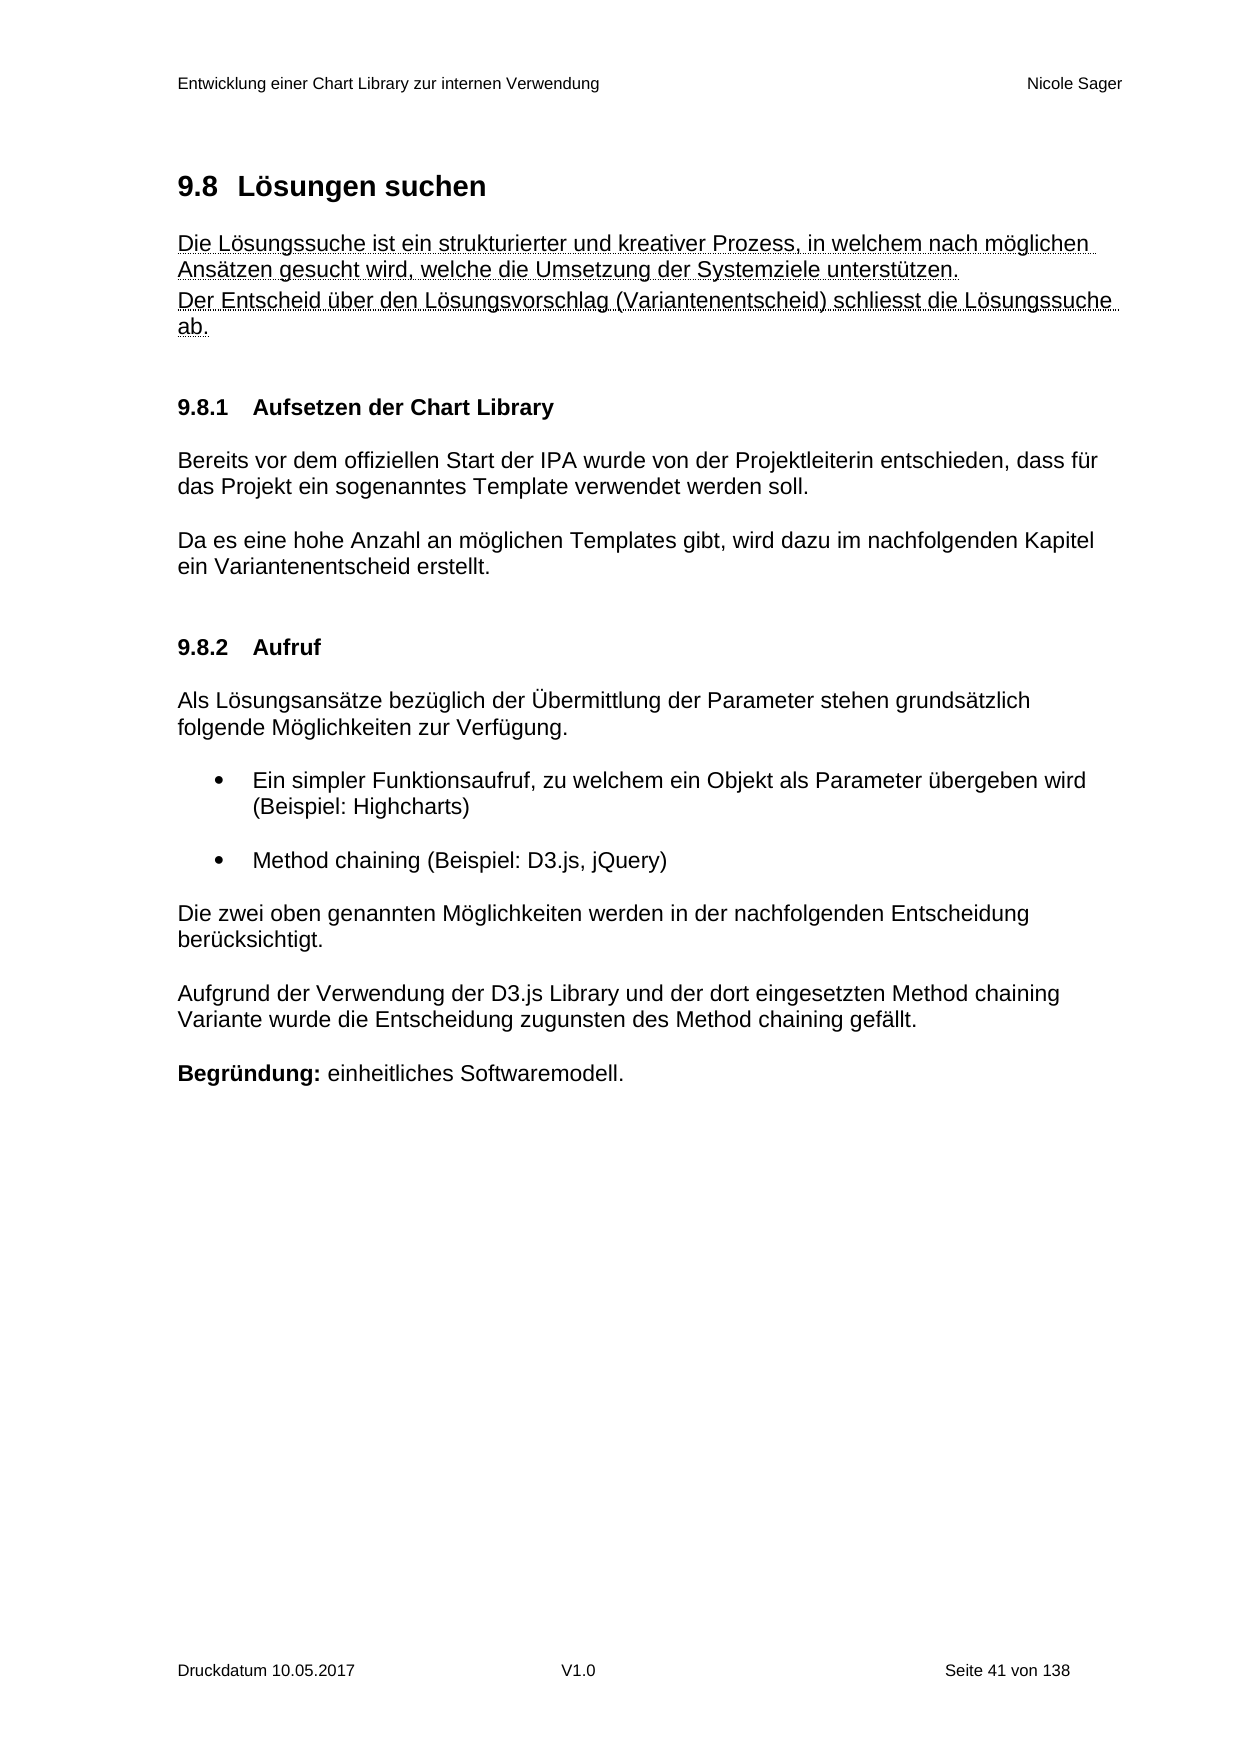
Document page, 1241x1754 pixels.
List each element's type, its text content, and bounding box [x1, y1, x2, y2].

subtitle Aufsetzen der Chart Library [177, 393, 1122, 420]
text Als Lösungsansätze bezüglich der Übermittlung der Parameter stehen grundsätzlich folgende Möglichkeiten zur Verfügung. [177, 687, 1122, 740]
text Die zwei oben genannten Möglichkeiten werden in der nachfolgenden Entscheidung berücksichtigt. [177, 900, 1122, 953]
text Der Entscheid über den Lösungsvorschlag (Variantenentscheid) schliesst die Lösungssuche ab. [177, 287, 1122, 339]
text Die Lösungssuche ist ein strukturierter und kreativer Prozess, in welchem nach möglichen Ansätzen gesucht wird, welche die Umsetzung der Systemziele unterstützen. [177, 230, 1122, 282]
text Aufgrund der Verwendung der D3.js Library und der dort eingesetzten Method chaining Variante wurde die Entscheidung zugunsten des Method chaining gefällt. [177, 980, 1122, 1033]
text Begründung: einheitliches Softwaremodell. [177, 1060, 1122, 1086]
list Method chaining (Beispiel: D3.js, jQuery) [215, 847, 1122, 873]
text Da es eine hohe Anzahl an möglichen Templates gibt, wird dazu im nachfolgenden Kapitel ein Variantenentscheid erstellt. [177, 527, 1122, 579]
text Bereits vor dem offiziellen Start der IPA wurde von der Projektleiterin entschieden, dass für das Projekt ein sogenanntes Template verwendet werden soll. [177, 447, 1122, 500]
subtitle Aufruf [177, 634, 1122, 660]
list Ein simpler Funktionsaufruf, zu welchem ein Objekt als Parameter übergeben wird (Beispiel: Highcharts) [215, 767, 1122, 819]
subtitle Lösungen suchen [177, 169, 1122, 203]
